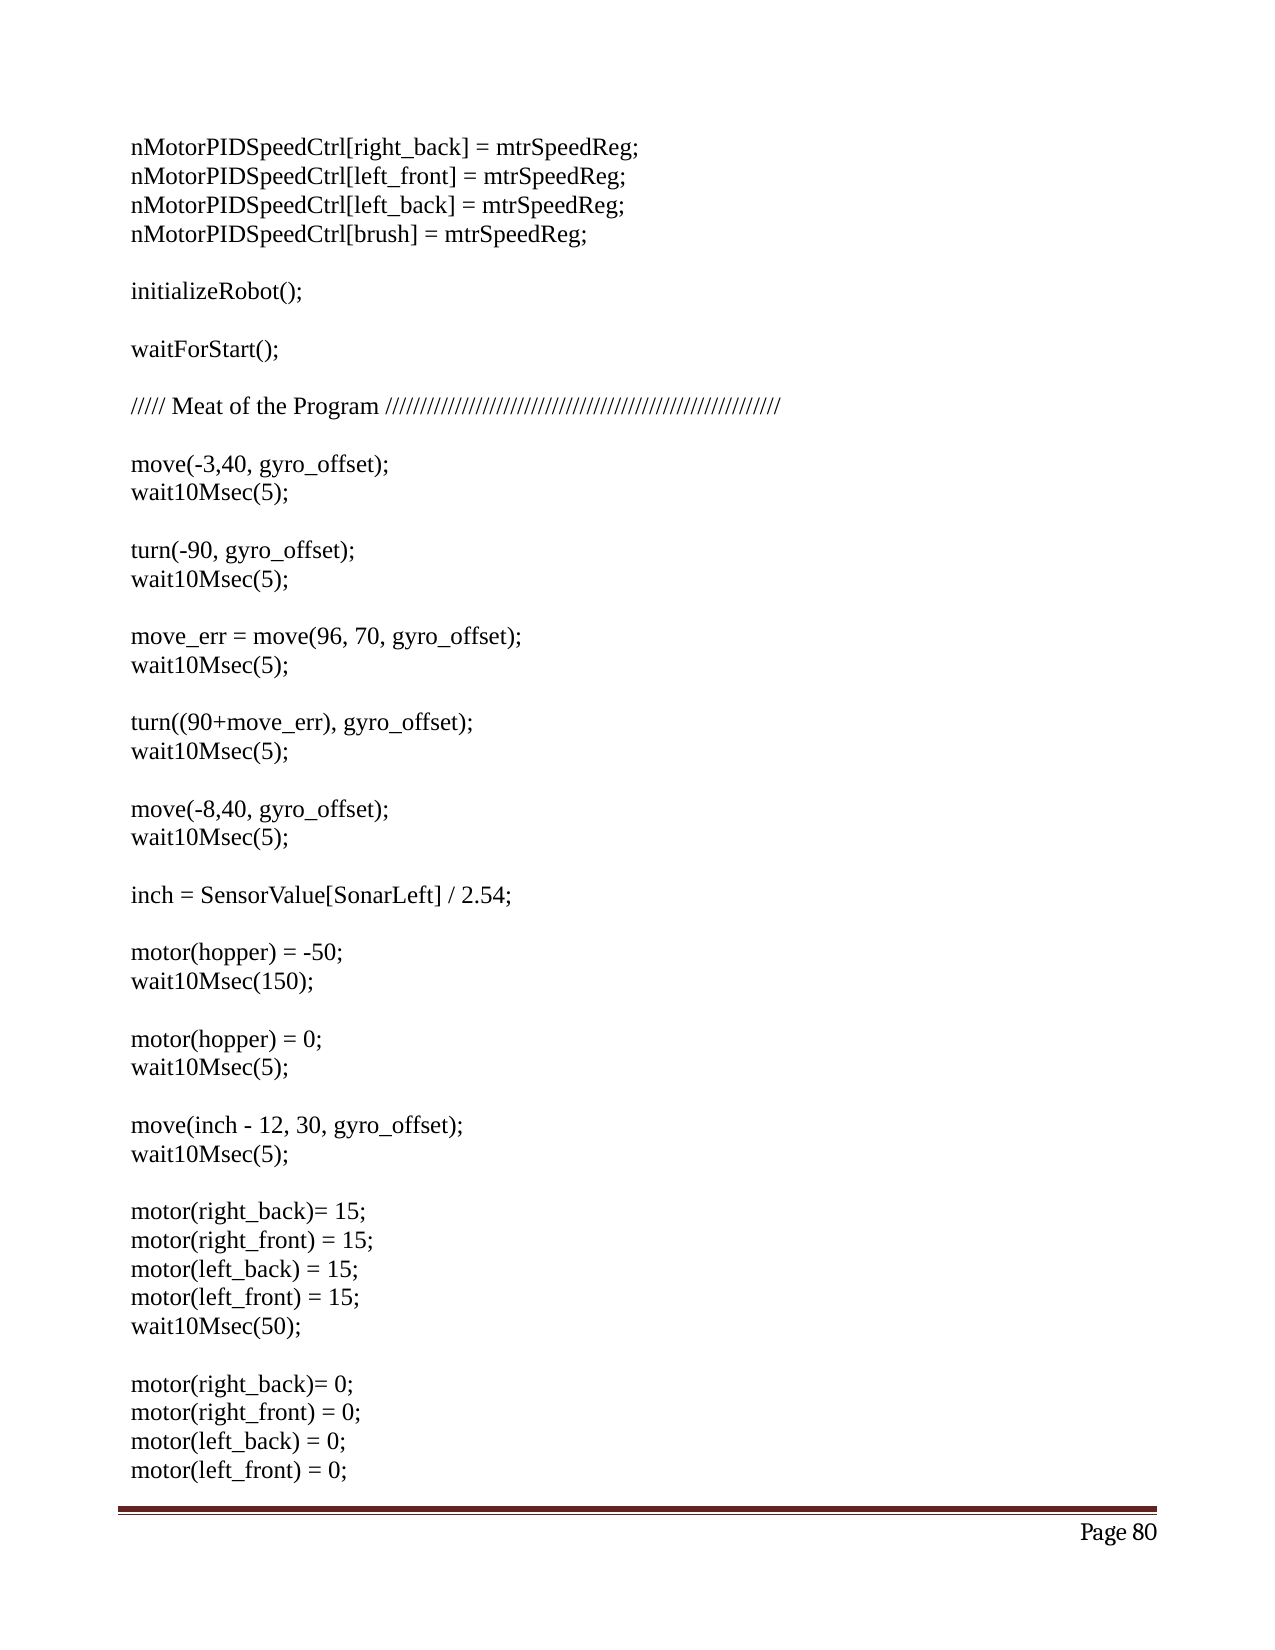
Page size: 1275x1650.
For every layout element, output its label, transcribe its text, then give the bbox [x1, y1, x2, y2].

text wait10Msec(5); [118, 1052, 1157, 1081]
text nMotorPIDSpeedCtrl[left_back] = mtrSpeedReg; [118, 190, 1157, 219]
text wait10Msec(150); [118, 966, 1157, 995]
text wait10Msec(50); [118, 1311, 1157, 1340]
text motor(left_back) = 15; [118, 1254, 1157, 1282]
text nMotorPIDSpeedCtrl[right_back] = mtrSpeedReg; [118, 132, 1157, 161]
text nMotorPIDSpeedCtrl[left_front] = mtrSpeedReg; [118, 161, 1157, 190]
text move(inch - 12, 30, gyro_offset); [118, 1110, 1157, 1139]
text turn(-90, gyro_offset); [118, 535, 1157, 564]
text turn((90+move_err), gyro_offset); [118, 707, 1157, 736]
text motor(right_front) = 15; [118, 1225, 1157, 1254]
text motor(hopper) = 0; [118, 1024, 1157, 1052]
text wait10Msec(5); [118, 564, 1157, 592]
text nMotorPIDSpeedCtrl[brush] = mtrSpeedReg; [118, 219, 1157, 247]
text motor(right_back)= 15; [118, 1196, 1157, 1225]
text move(-3,40, gyro_offset); [118, 449, 1157, 477]
text motor(hopper) = -50; [118, 937, 1157, 966]
text wait10Msec(5); [118, 822, 1157, 851]
text ///// Meat of the Program ///////////////////////////////////////////////////////// [118, 391, 1157, 420]
text move(-8,40, gyro_offset); [118, 794, 1157, 822]
text initializeRobot(); [118, 276, 1157, 305]
text motor(right_front) = 0; [118, 1397, 1157, 1426]
text wait10Msec(5); [118, 477, 1157, 506]
text motor(left_front) = 15; [118, 1282, 1157, 1311]
text motor(right_back)= 0; [118, 1369, 1157, 1397]
text motor(left_back) = 0; [118, 1426, 1157, 1455]
text waitForStart(); [118, 334, 1157, 362]
text move_err = move(96, 70, gyro_offset); [118, 621, 1157, 650]
text wait10Msec(5); [118, 1139, 1157, 1167]
text motor(left_front) = 0; [118, 1455, 1157, 1484]
text wait10Msec(5); [118, 650, 1157, 679]
text wait10Msec(5); [118, 736, 1157, 765]
text inch = SensorValue[SonarLeft] / 2.54; [118, 880, 1157, 909]
